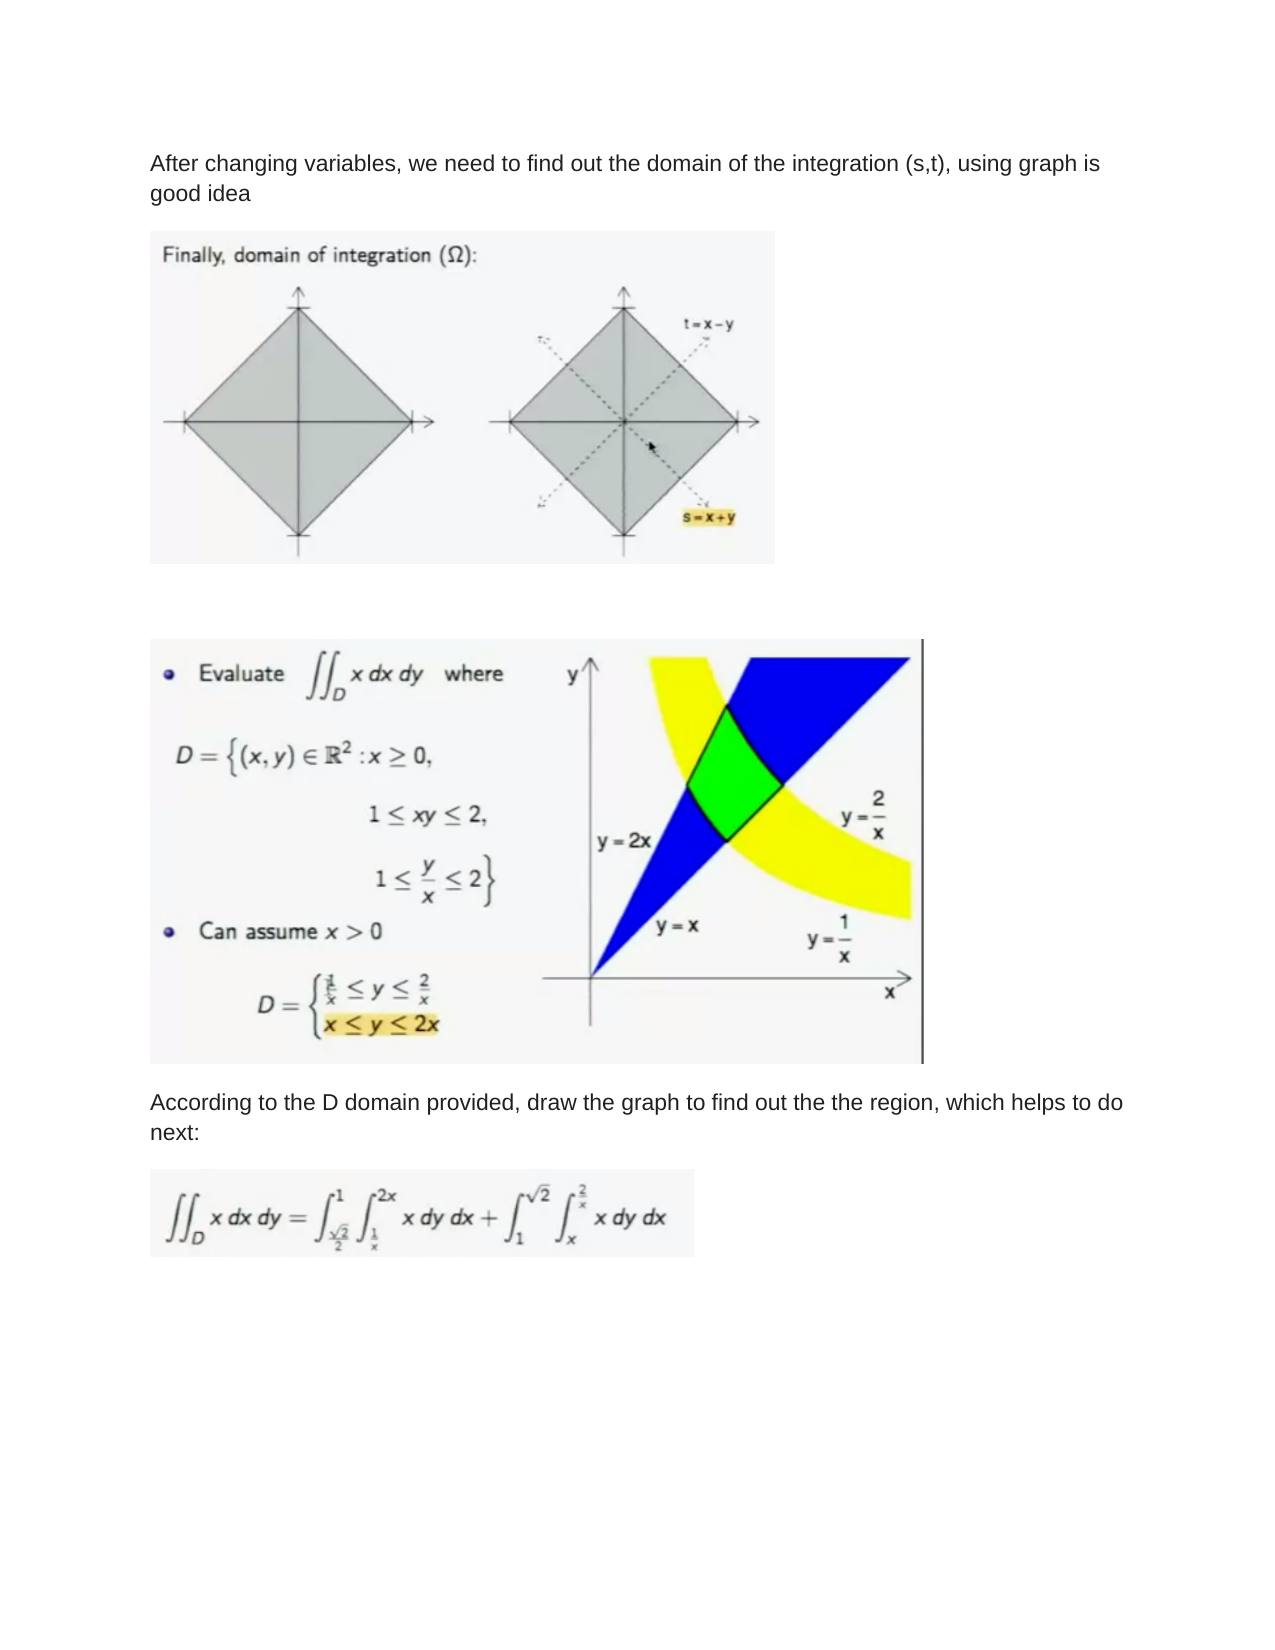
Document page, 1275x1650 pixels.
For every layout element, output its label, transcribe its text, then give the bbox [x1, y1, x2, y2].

picture [150, 1169, 694, 1257]
text After changing variables, we need to find out the domain of the integration (s,t), using graph is good idea [150, 150, 1125, 207]
picture [150, 639, 924, 1064]
picture [150, 231, 775, 564]
text According to the D domain provided, draw the graph to find out the the region, which helps to do next: [150, 1088, 1125, 1145]
